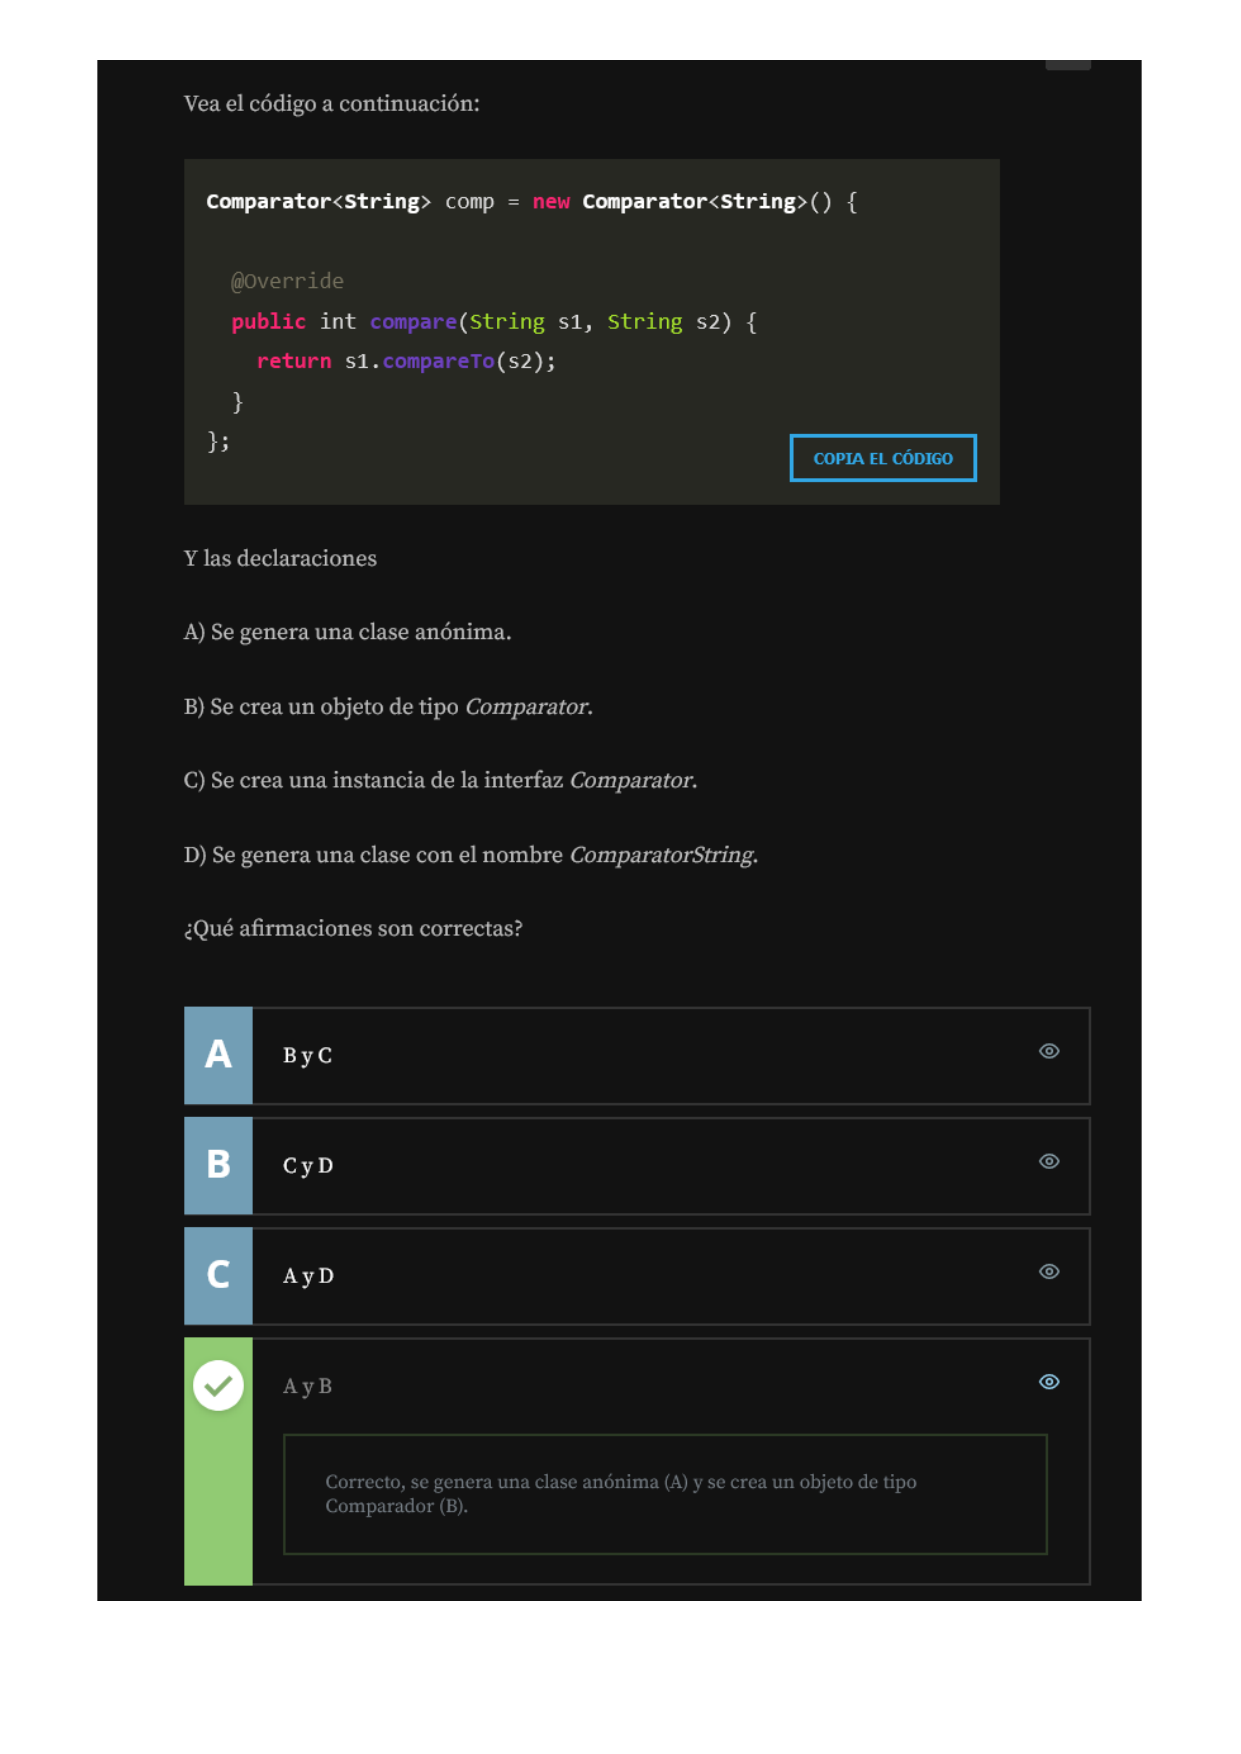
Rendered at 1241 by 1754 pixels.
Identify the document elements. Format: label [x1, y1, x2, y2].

picture [97, 60, 1142, 1601]
